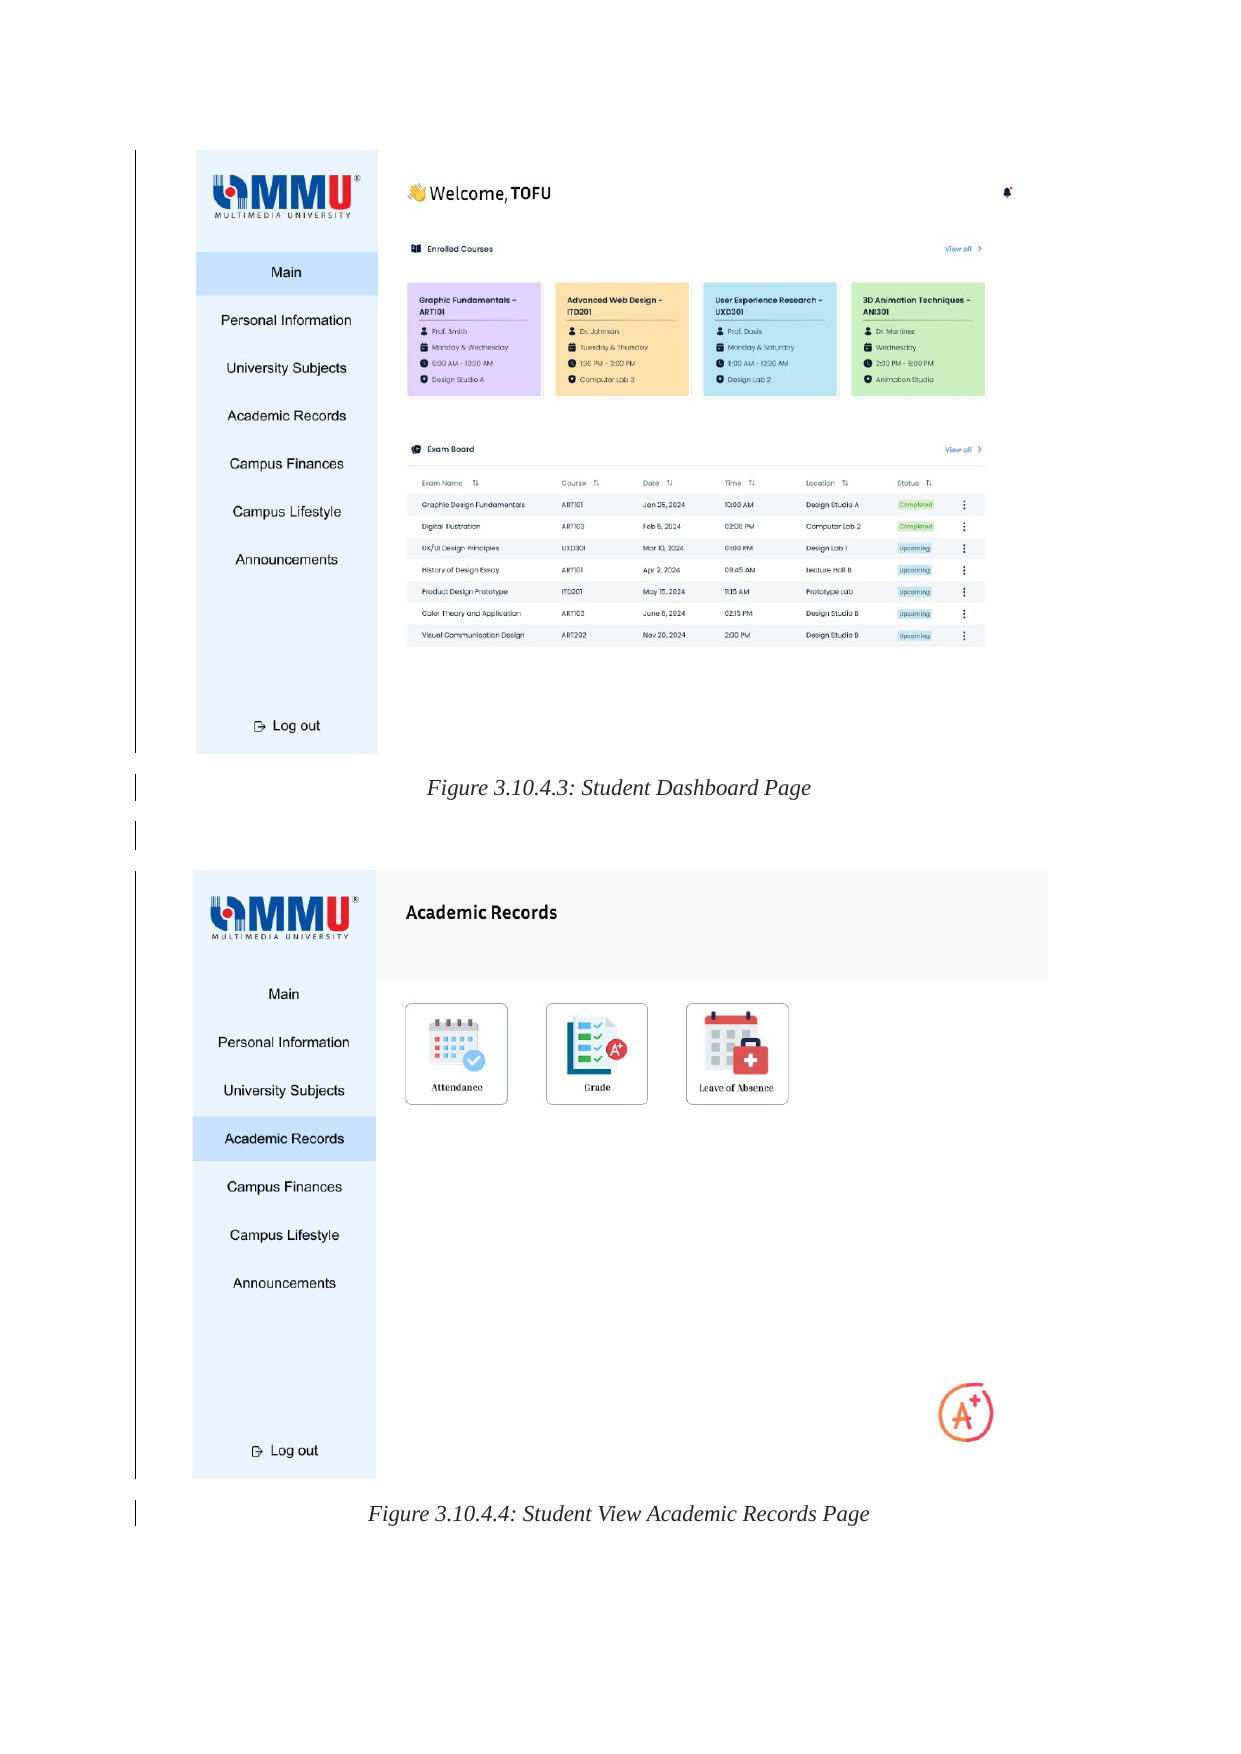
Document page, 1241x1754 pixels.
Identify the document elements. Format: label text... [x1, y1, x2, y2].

text Figure 3.10.4.4: Student View Academic Records Page [150, 1500, 1090, 1526]
picture [192, 870, 1048, 1479]
text Figure 3.10.4.3: Student Dashboard Page [150, 774, 1090, 801]
picture [196, 150, 1045, 754]
